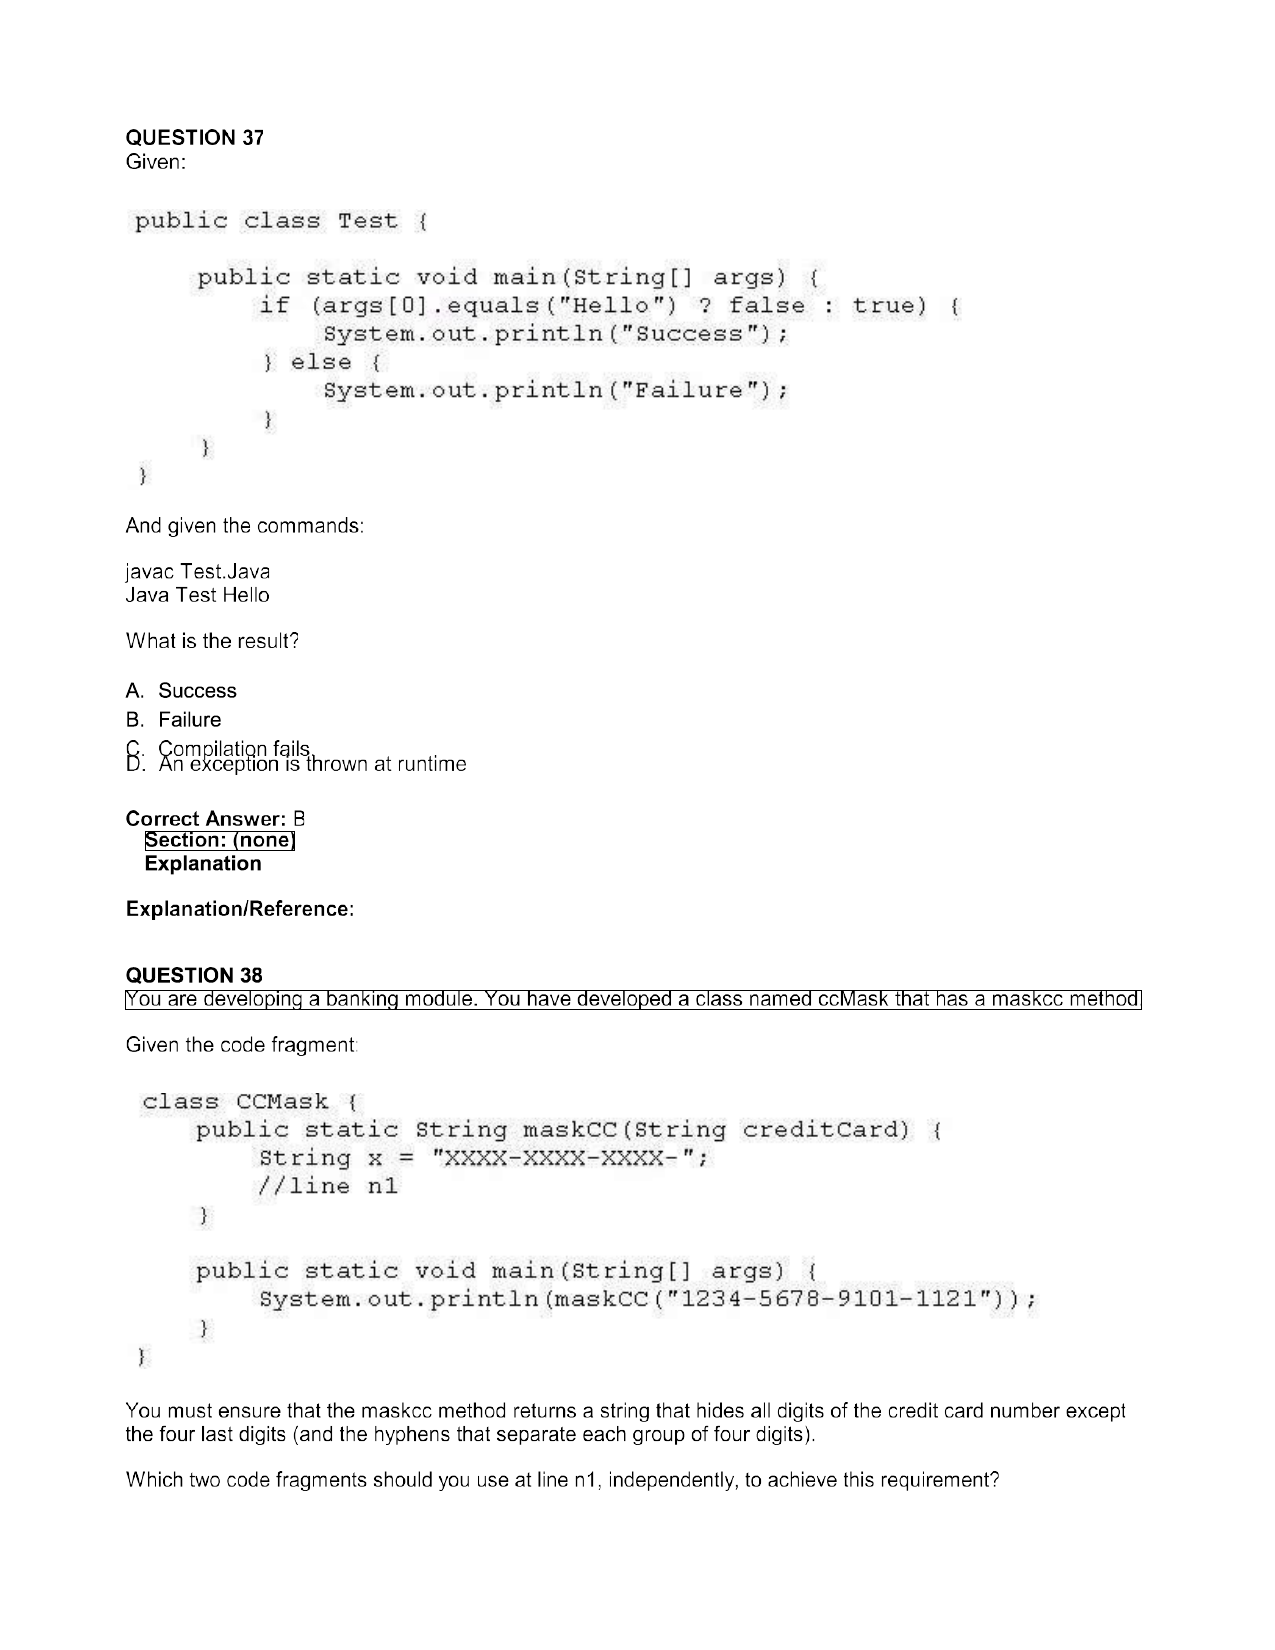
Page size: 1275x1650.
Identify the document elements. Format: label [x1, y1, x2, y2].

picture [126, 740, 466, 775]
picture [126, 632, 298, 648]
picture [124, 563, 270, 602]
picture [125, 517, 363, 537]
picture [127, 209, 962, 490]
picture [126, 129, 263, 169]
picture [126, 810, 305, 826]
picture [126, 991, 1141, 1009]
picture [146, 832, 294, 850]
picture [127, 900, 353, 920]
picture [125, 1402, 1126, 1445]
picture [126, 1036, 358, 1056]
picture [126, 1471, 999, 1491]
picture [127, 1093, 1040, 1369]
